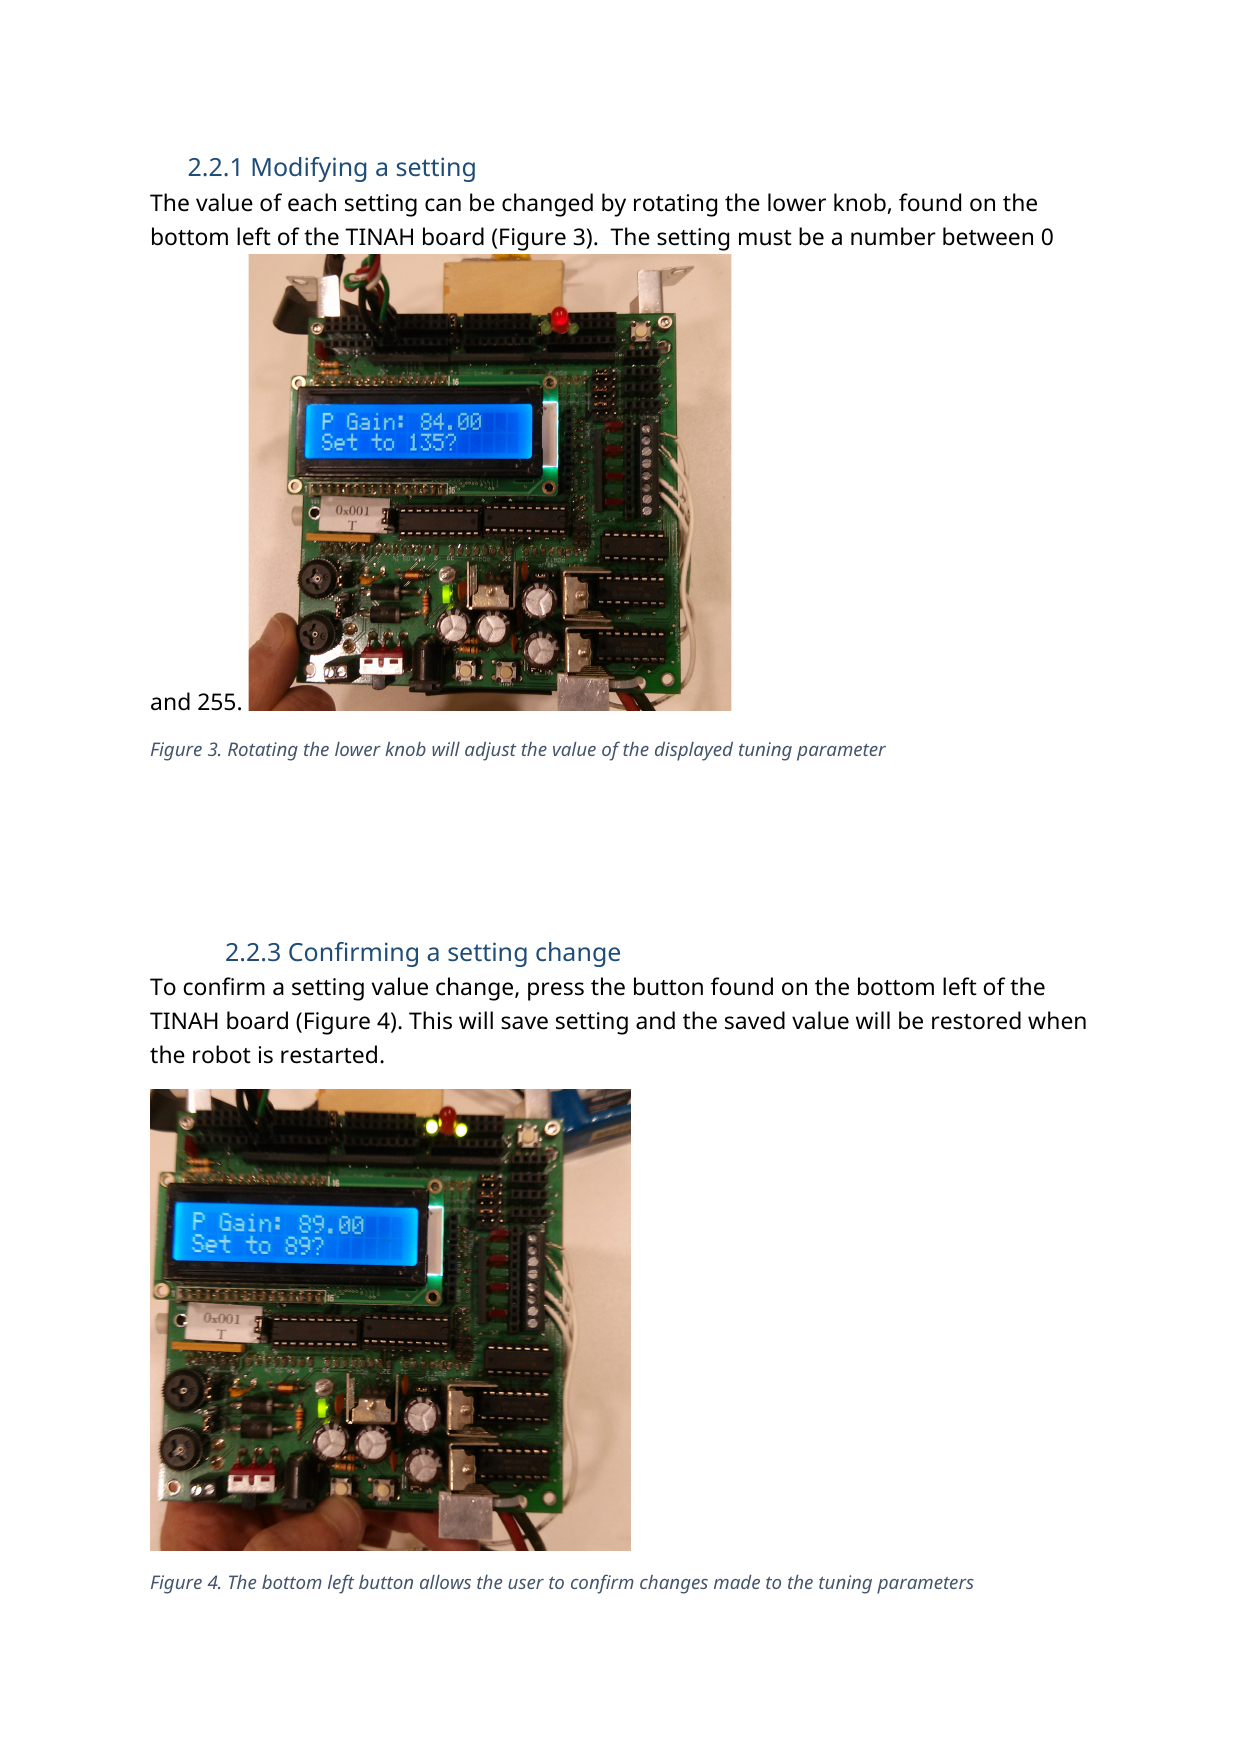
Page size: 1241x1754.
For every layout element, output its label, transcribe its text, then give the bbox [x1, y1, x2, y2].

text Figure 3. Rotating the lower knob will adjust the value of the displayed tuning parameter [150, 737, 1090, 762]
text Figure 4. The bottom left button allows the user to confirm changes made to the tuning parameters [150, 1569, 1090, 1595]
text To confirm a setting value change, press the button found on the bottom left of the TINAH board (Figure 4). This will save setting and the saved value will be restored when the robot is restarted. [150, 971, 1090, 1070]
picture [150, 1089, 631, 1551]
subtitle 2.2.3 Confirming a setting change [225, 934, 1090, 968]
picture [248, 254, 732, 711]
subtitle 2.2.1 Modifying a setting [150, 150, 1090, 184]
